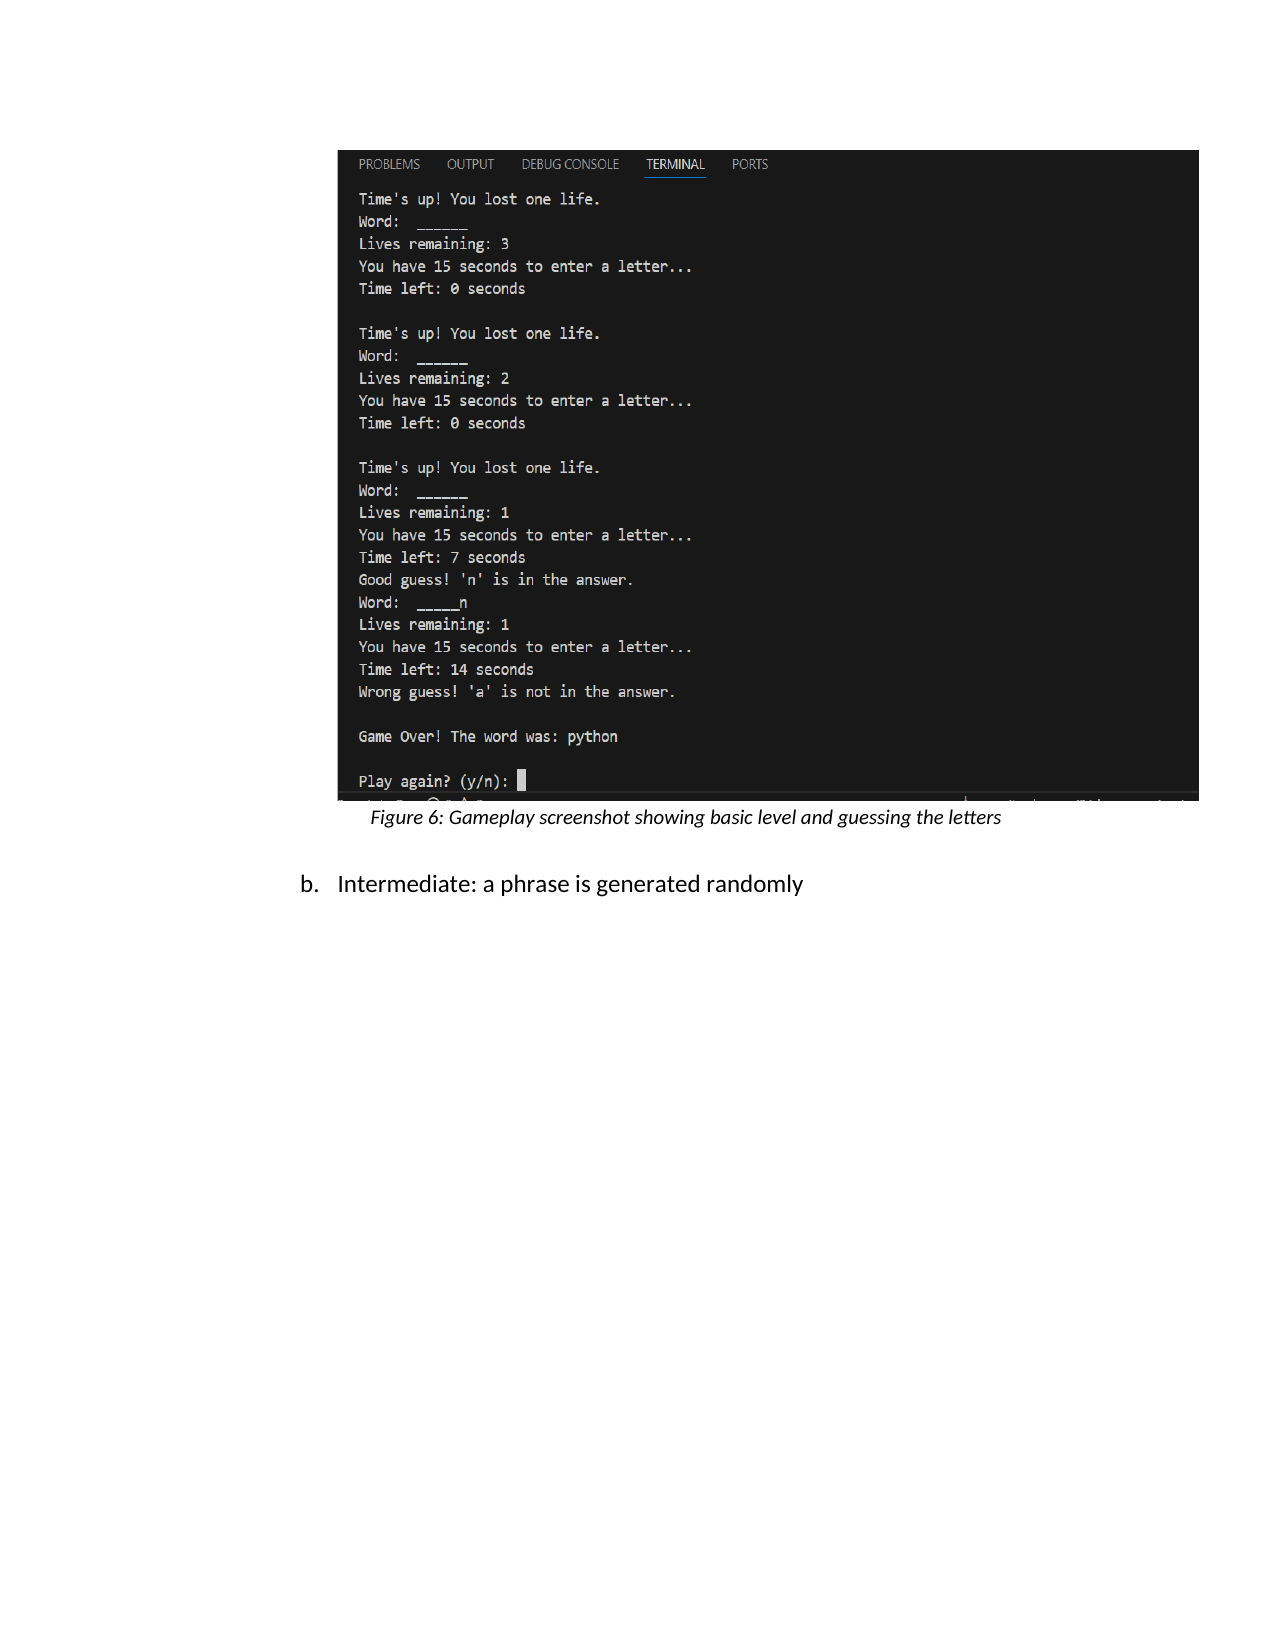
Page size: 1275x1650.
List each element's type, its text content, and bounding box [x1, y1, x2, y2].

list Figure 6: Gameplay screenshot showing basic level and guessing the letters [262, 804, 1125, 830]
picture [337, 150, 1199, 801]
list Intermediate: a phrase is generated randomly [300, 869, 1125, 899]
